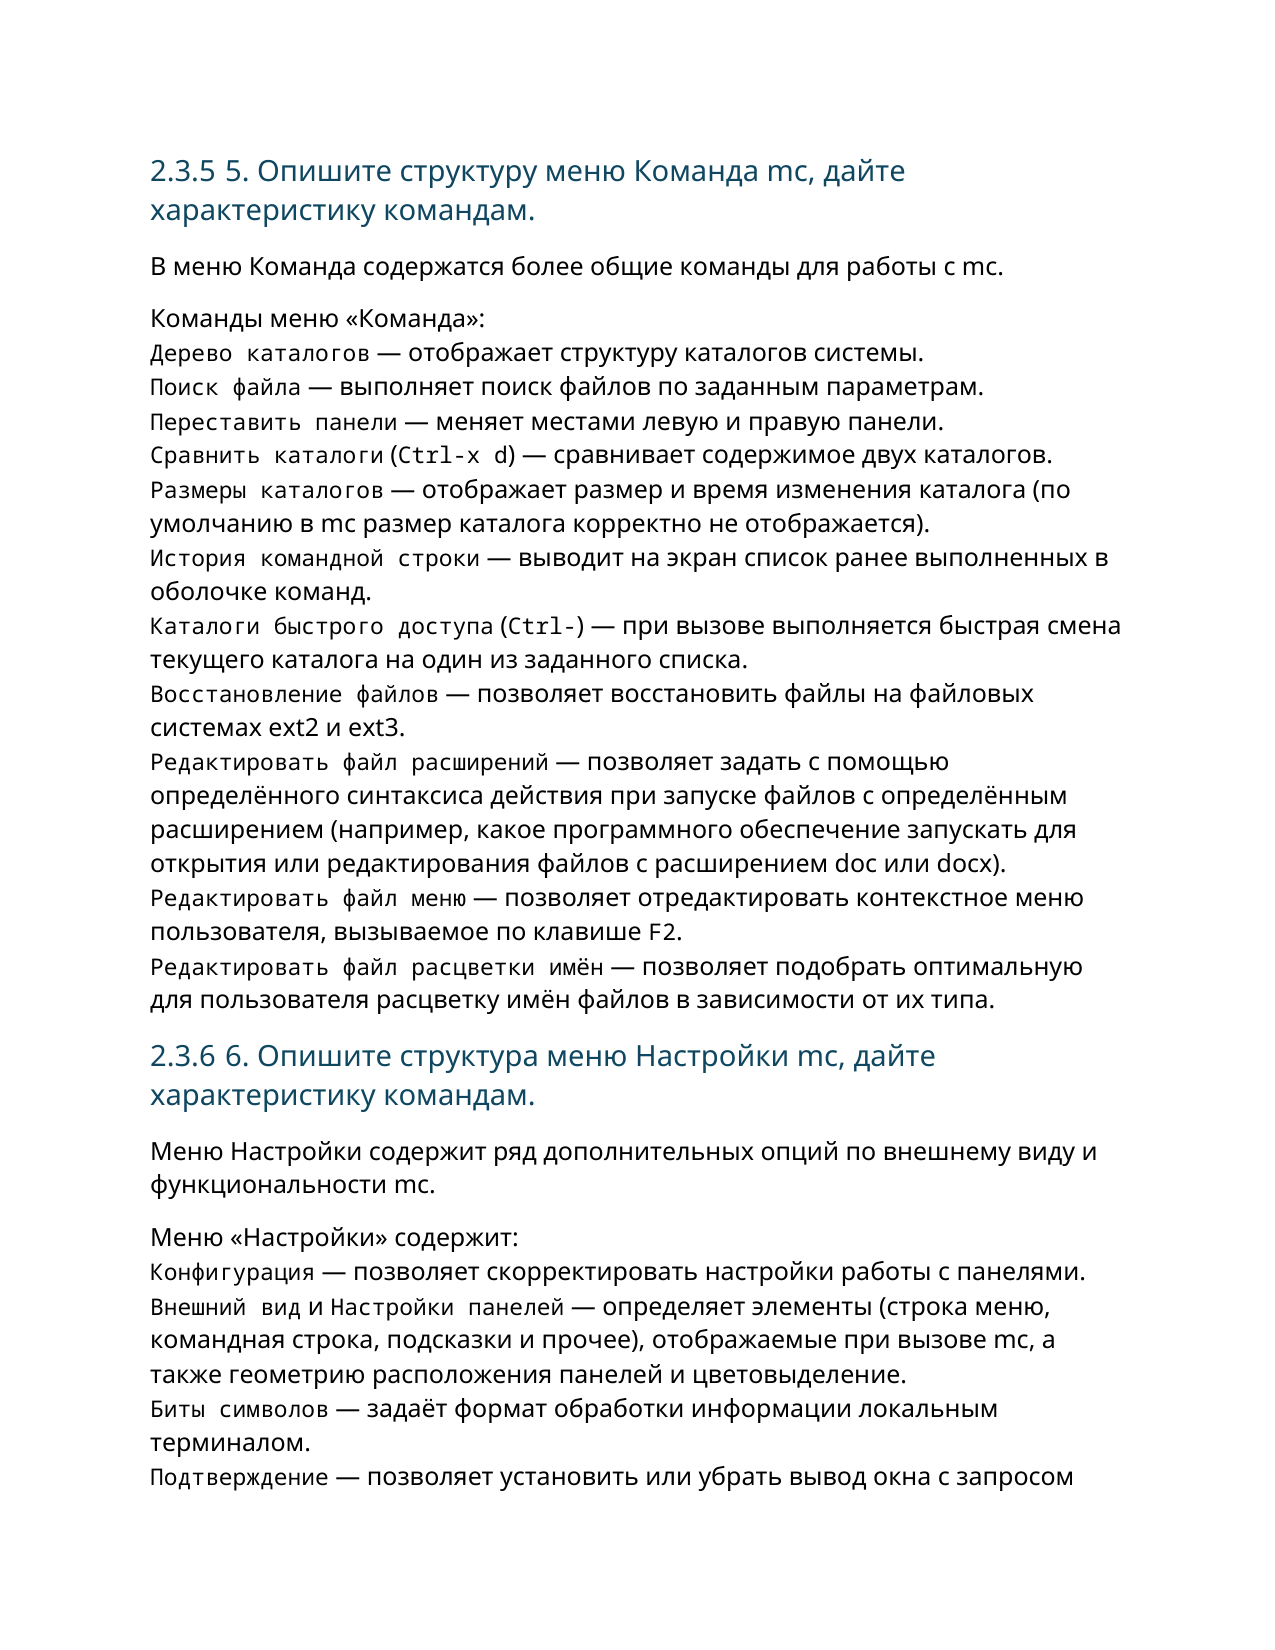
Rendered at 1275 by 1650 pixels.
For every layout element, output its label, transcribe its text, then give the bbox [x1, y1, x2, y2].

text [150, 1220, 1125, 1492]
text Меню Настройки содержит ряд дополнительных опций по внешнему виду и функциональности mc. [150, 1133, 1125, 1201]
subtitle 2.3.6 6. Опишите структура меню Настройки mc, дайте характеристику командам. [150, 1035, 1125, 1114]
text В меню Команда содержатся более общие команды для работы с mc. [150, 248, 1125, 282]
subtitle 2.3.5 5. Опишите структуру меню Команда mc, дайте характеристику командам. [150, 150, 1125, 229]
text Команды меню «Команда»: Дерево каталогов — отображает структуру каталогов системы. Поиск файла — выполняет поиск файлов по заданным параметрам. Переставить панели — меняет местами левую и правую панели. Сравнить каталоги (Ctrl-x d) — сравнивает содержимое двух каталогов. Размеры каталогов — отображает размер и время изменения каталога (по умолчанию в mc размер каталога корректно не отображается). История командной строки — выводит на экран список ранее выполненных в оболочке команд. Каталоги быстрого доступа (Ctrl-) — при вызове выполняется быстрая смена текущего каталога на один из заданного списка. Восстановление файлов — позволяет восстановить файлы на файловых системах ext2 и ext3. Редактировать файл расширений — позволяет задать с помощью определённого синтаксиса действия при запуске файлов с определённым расширением (например, какое программного обеспечение запускать для открытия или редактирования файлов с расширением doc или docx). Редактировать файл меню — позволяет отредактировать контекстное меню пользователя, вызываемое по клавише F2. Редактировать файл расцветки имён — позволяет подобрать оптимальную для пользователя расцветку имён файлов в зависимости от их типа. [150, 301, 1125, 1016]
